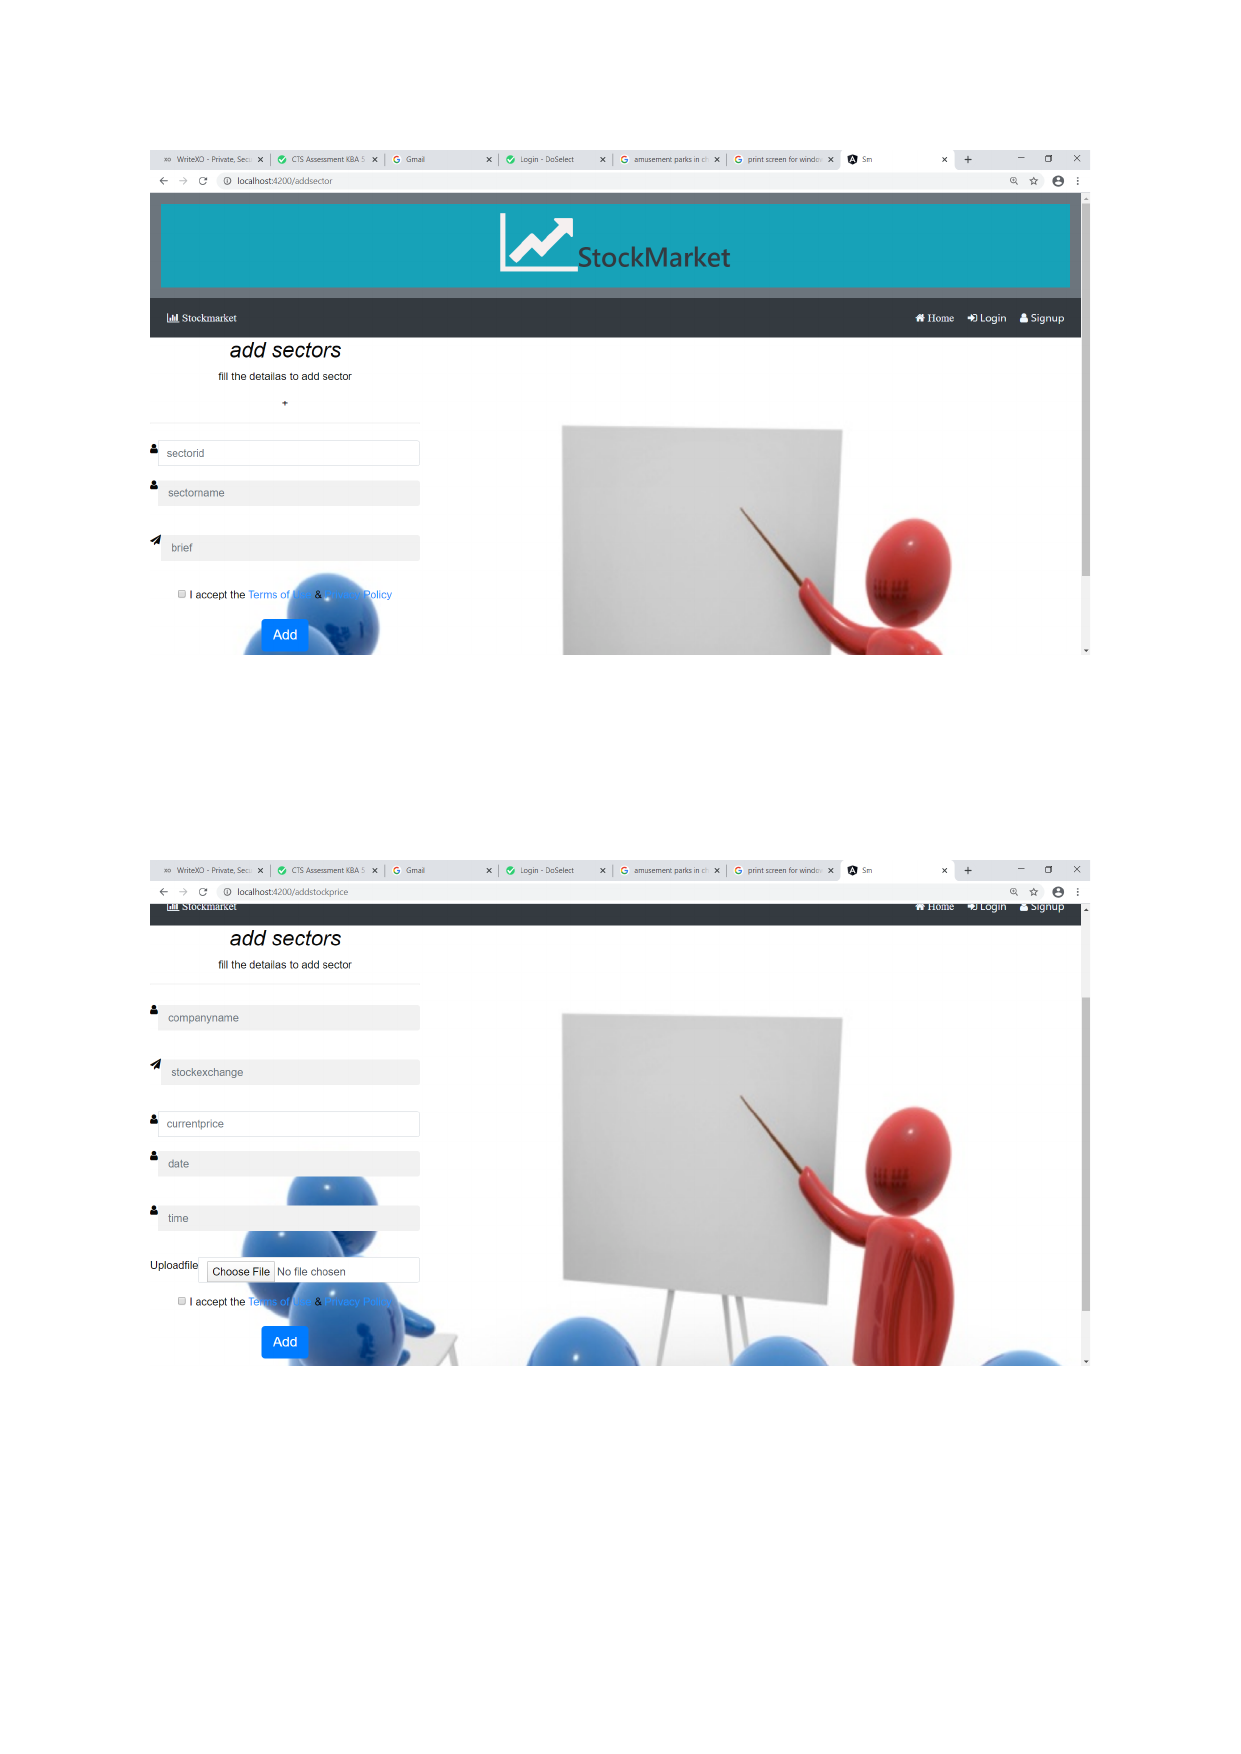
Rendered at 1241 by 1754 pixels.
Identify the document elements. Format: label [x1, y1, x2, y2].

picture [150, 150, 1091, 655]
picture [150, 860, 1091, 1366]
